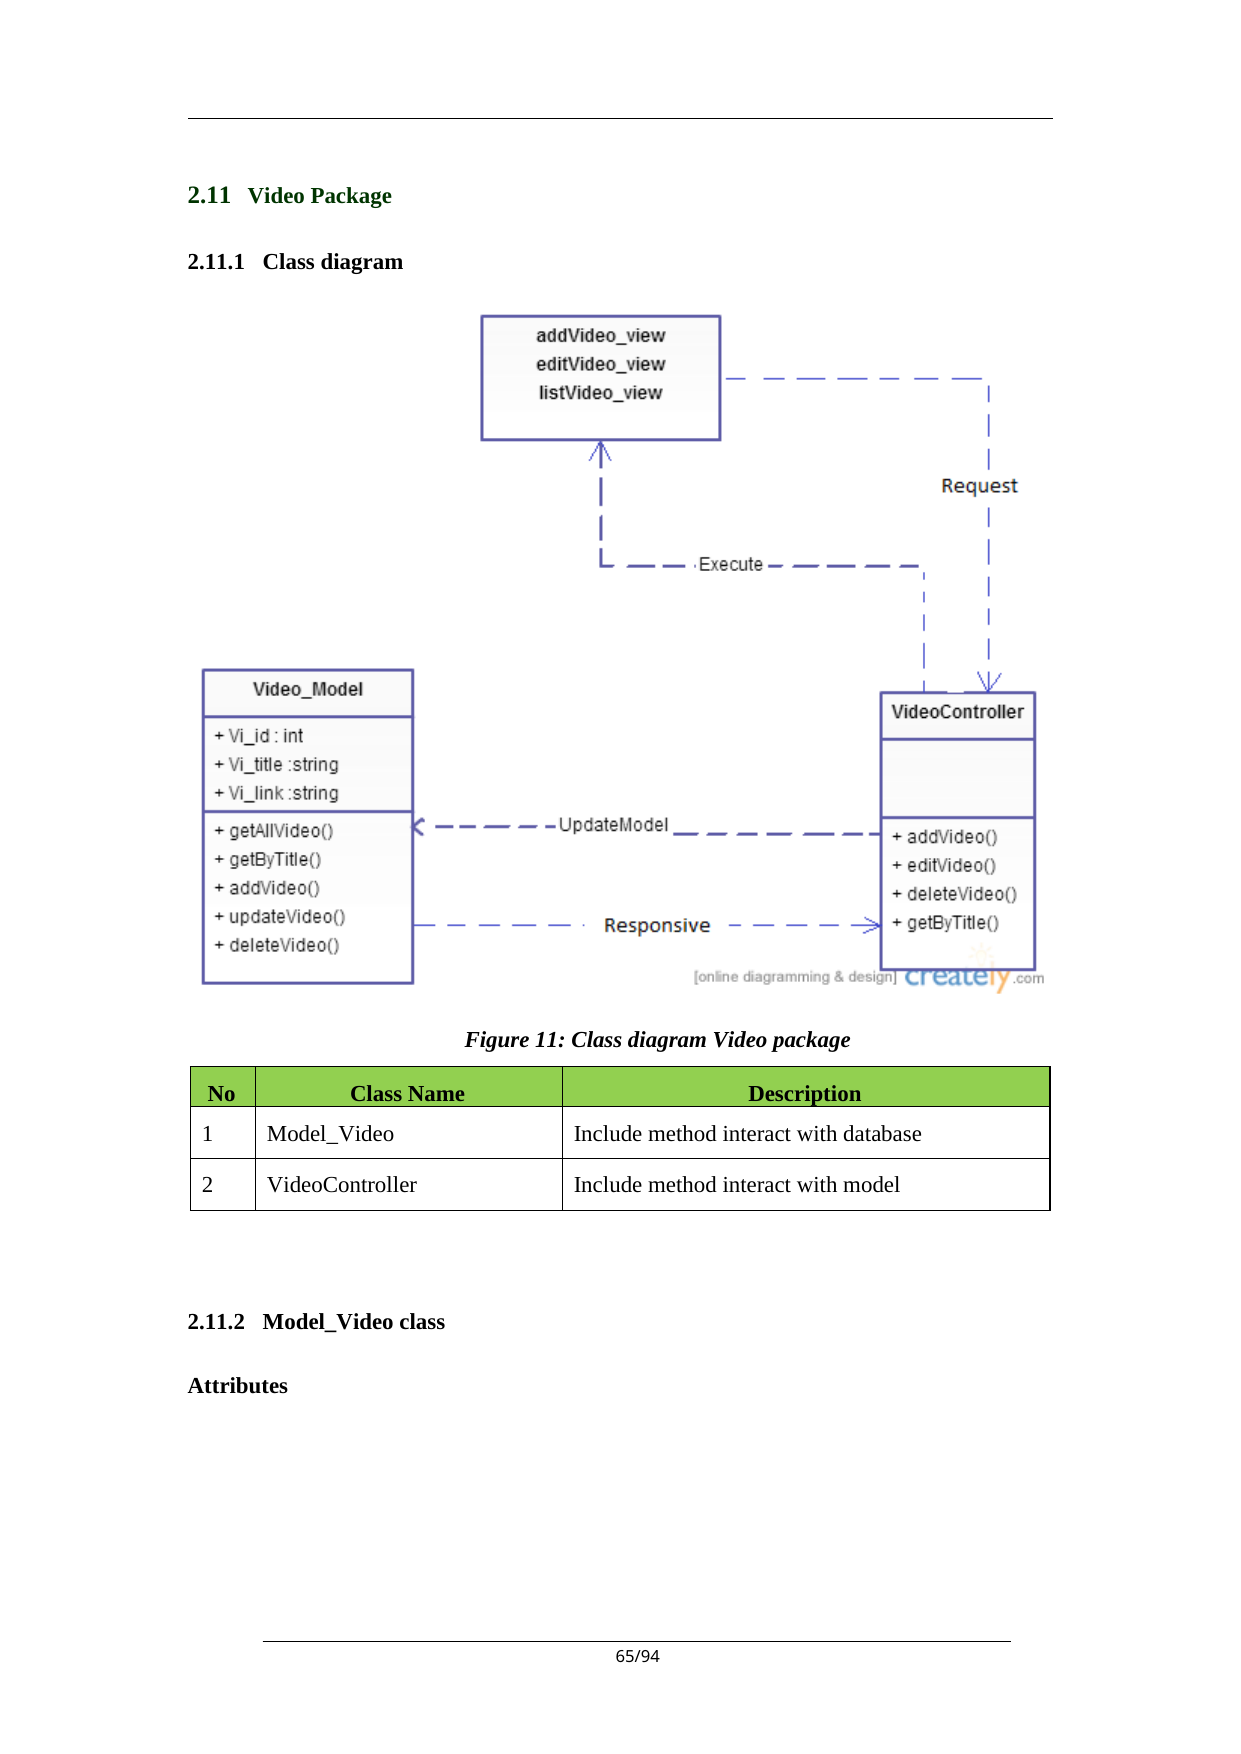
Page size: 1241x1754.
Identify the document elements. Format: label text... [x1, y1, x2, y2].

table_cell Include method interact with model [563, 1159, 1049, 1210]
table_cell Model_Video [256, 1107, 562, 1158]
table_header Class Name [256, 1067, 562, 1106]
table_cell 2 [191, 1159, 255, 1210]
table_cell Include method interact with database [563, 1107, 1049, 1158]
picture [187, 300, 1053, 1000]
subtitle Class diagram [187, 248, 1053, 274]
table_cell VideoController [256, 1159, 562, 1210]
subtitle Attributes [187, 1372, 1053, 1399]
table_cell 1 [191, 1107, 255, 1158]
subtitle Video Package [187, 180, 1053, 209]
text Figure 11: Class diagram Video package [262, 1027, 1053, 1053]
subtitle Model_Video class [187, 1308, 1053, 1334]
table_header No [191, 1067, 255, 1106]
table_header Description [563, 1067, 1049, 1106]
